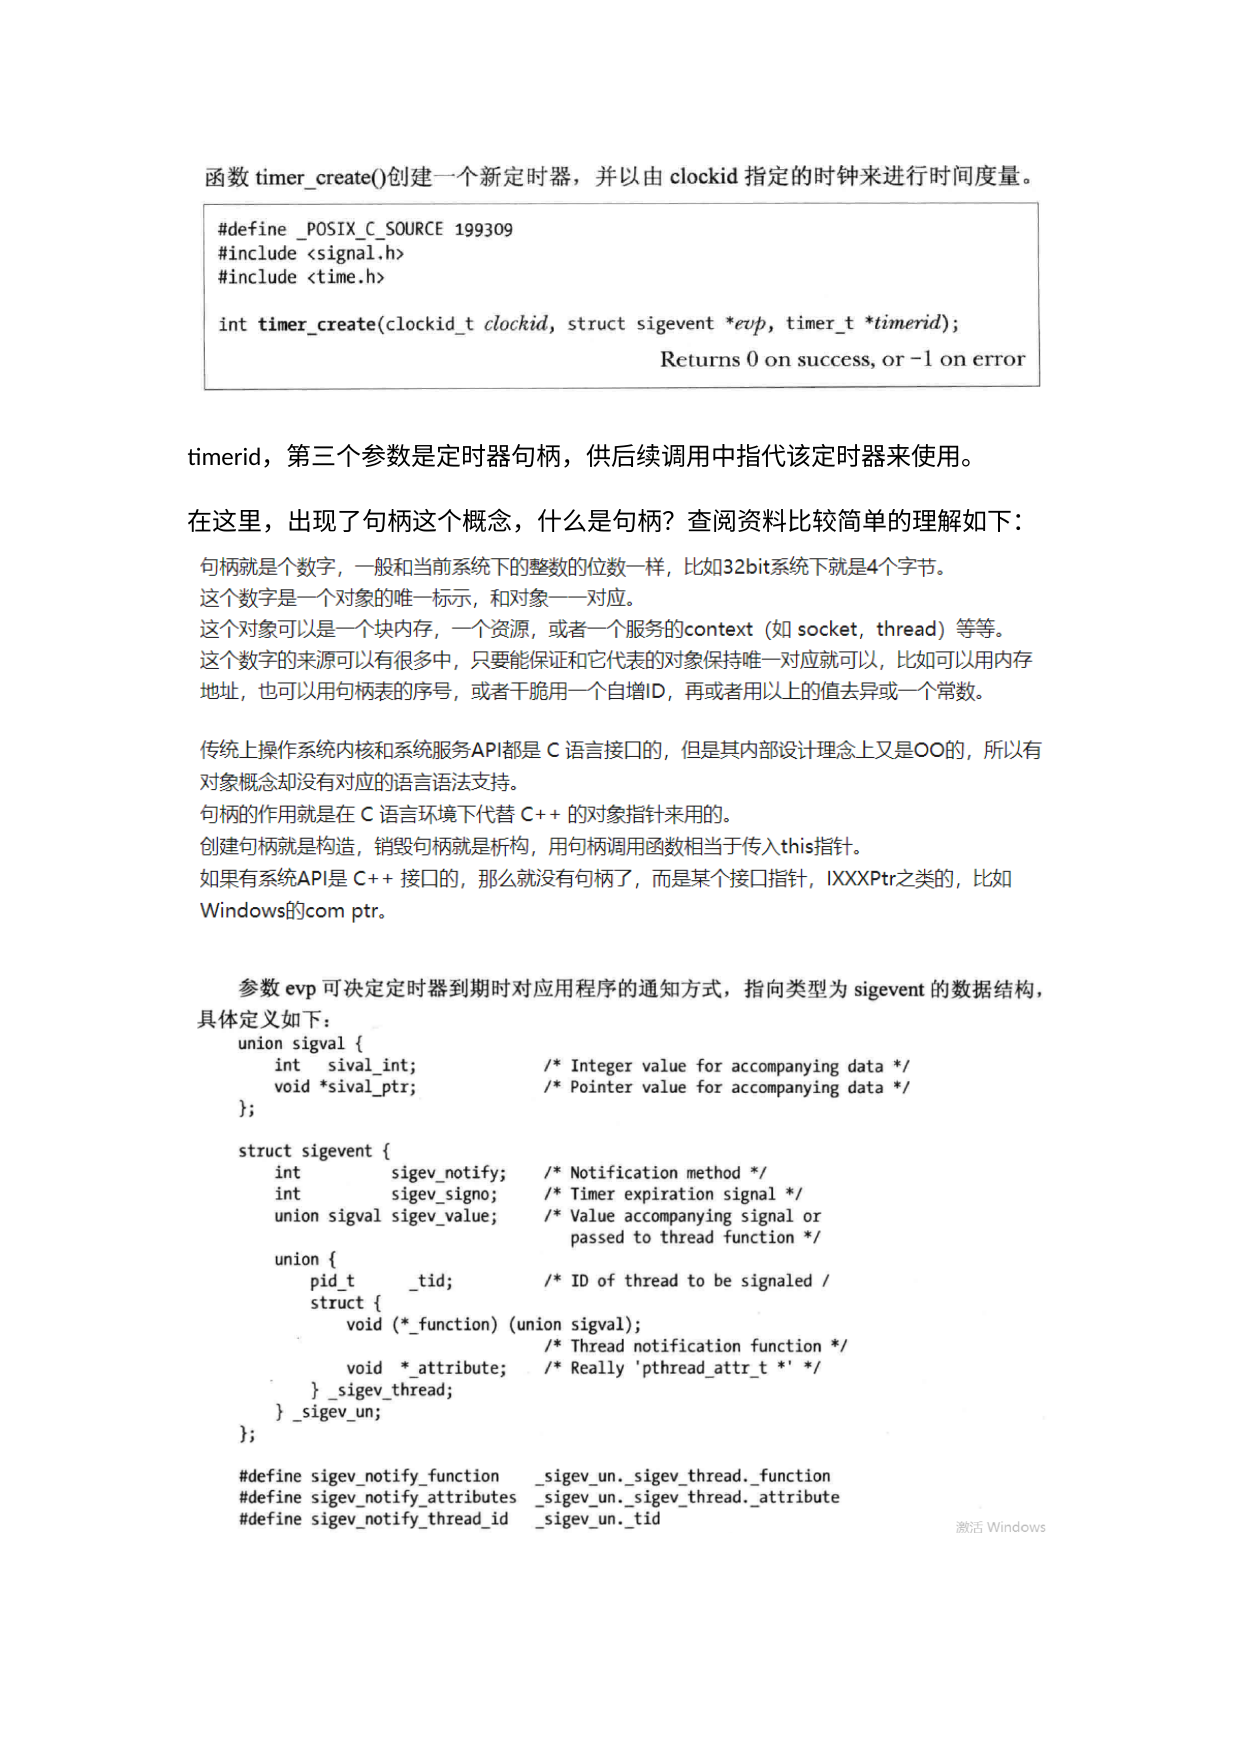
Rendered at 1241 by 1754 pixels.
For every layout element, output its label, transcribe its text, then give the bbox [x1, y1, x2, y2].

list 在这里，出现了句柄这个概念，什么是句柄？查阅资料比较简单的理解如下： [187, 487, 1053, 552]
picture [187, 974, 1051, 1533]
picture [187, 162, 1052, 394]
list timerid，第三个参数是定时器句柄，供后续调用中指代该定时器来使用。 [187, 422, 1053, 487]
picture [187, 552, 1052, 934]
